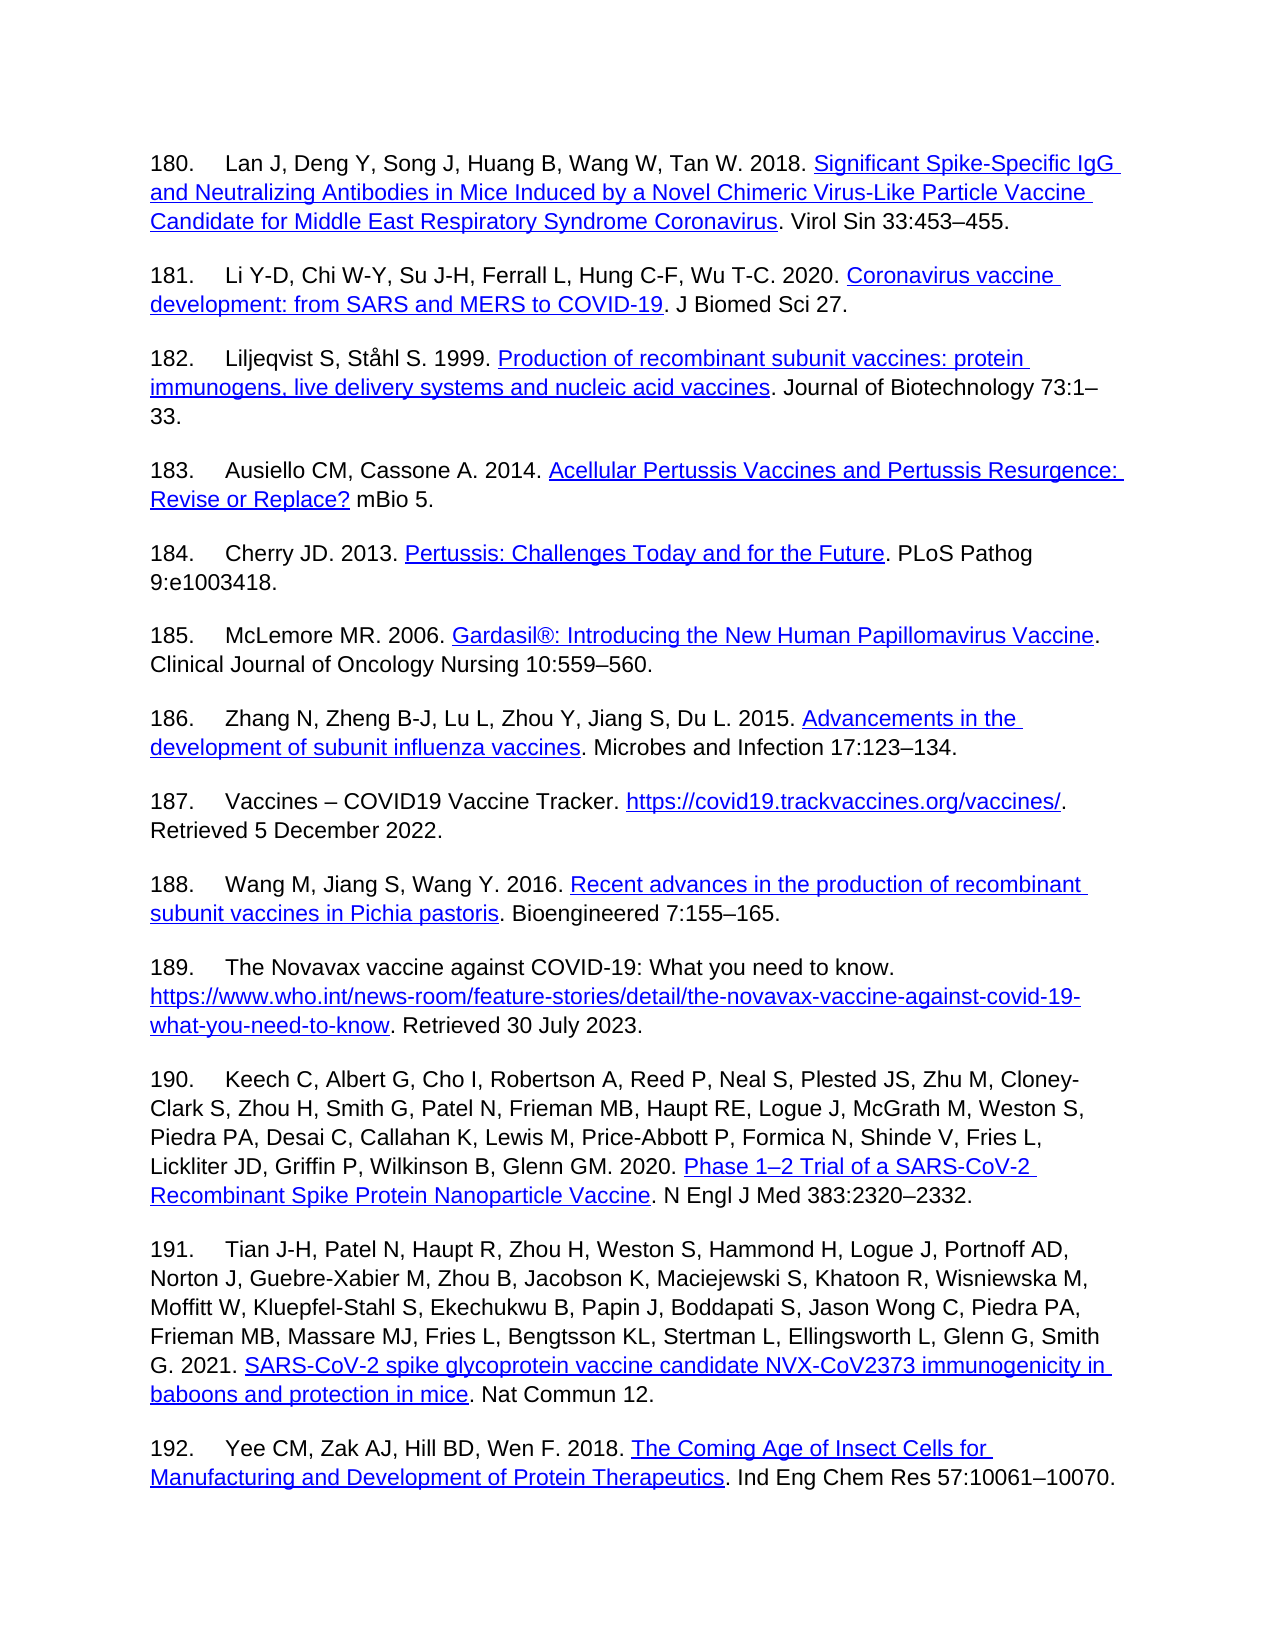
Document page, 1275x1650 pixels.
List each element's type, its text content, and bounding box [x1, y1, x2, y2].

text 183. Ausiello CM, Cassone A. 2014. Acellular Pertussis Vaccines and Pertussis Resurgence: Revise or Replace? mBio 5. [150, 457, 1125, 512]
text 182. Liljeqvist S, Ståhl S. 1999. Production of recombinant subunit vaccines: protein immunogens, live delivery systems and nucleic acid vaccines. Journal of Biotechnology 73:1–33. [150, 345, 1125, 429]
text 187. Vaccines – COVID19 Vaccine Tracker. https://covid19.trackvaccines.org/vaccines/. Retrieved 5 December 2022. [150, 788, 1125, 844]
text 191. Tian J-H, Patel N, Haupt R, Zhou H, Weston S, Hammond H, Logue J, Portnoff AD, Norton J, Guebre-Xabier M, Zhou B, Jacobson K, Maciejewski S, Khatoon R, Wisniewska M, Moffitt W, Kluepfel-Stahl S, Ekechukwu B, Papin J, Boddapati S, Jason Wong C, Piedra PA, Frieman MB, Massare MJ, Fries L, Bengtsson KL, Stertman L, Ellingsworth L, Glenn G, Smith G. 2021. SARS-CoV-2 spike glycoprotein vaccine candidate NVX-CoV2373 immunogenicity in baboons and protection in mice. Nat Commun 12. [150, 1236, 1125, 1407]
text 185. McLemore MR. 2006. Gardasil®: Introducing the New Human Papillomavirus Vaccine. Clinical Journal of Oncology Nursing 10:559–560. [150, 622, 1125, 678]
text 190. Keech C, Albert G, Cho I, Robertson A, Reed P, Neal S, Plested JS, Zhu M, Cloney-Clark S, Zhou H, Smith G, Patel N, Frieman MB, Haupt RE, Logue J, McGrath M, Weston S, Piedra PA, Desai C, Callahan K, Lewis M, Price-Abbott P, Formica N, Shinde V, Fries L, Lickliter JD, Griffin P, Wilkinson B, Glenn GM. 2020. Phase 1–2 Trial of a SARS-CoV-2 Recombinant Spike Protein Nanoparticle Vaccine. N Engl J Med 383:2320–2332. [150, 1066, 1125, 1208]
text 181. Li Y-D, Chi W-Y, Su J-H, Ferrall L, Hung C-F, Wu T-C. 2020. Coronavirus vaccine development: from SARS and MERS to COVID-19. J Biomed Sci 27. [150, 262, 1125, 317]
text 189. The Novavax vaccine against COVID-19: What you need to know. https://www.who.int/news-room/feature-stories/detail/the-novavax-vaccine-against-covid-19-what-you-need-to-know. Retrieved 30 July 2023. [150, 954, 1125, 1038]
text 192. Yee CM, Zak AJ, Hill BD, Wen F. 2018. The Coming Age of Insect Cells for Manufacturing and Development of Protein Therapeutics. Ind Eng Chem Res 57:10061–10070. [150, 1434, 1125, 1490]
text 186. Zhang N, Zheng B-J, Lu L, Zhou Y, Jiang S, Du L. 2015. Advancements in the development of subunit influenza vaccines. Microbes and Infection 17:123–134. [150, 705, 1125, 761]
text 180. Lan J, Deng Y, Song J, Huang B, Wang W, Tan W. 2018. Significant Spike-Specific IgG and Neutralizing Antibodies in Mice Induced by a Novel Chimeric Virus-Like Particle Vaccine Candidate for Middle East Respiratory Syndrome Coronavirus. Virol Sin 33:453–455. [150, 150, 1125, 234]
text 188. Wang M, Jiang S, Wang Y. 2016. Recent advances in the production of recombinant subunit vaccines in Pichia pastoris. Bioengineered 7:155–165. [150, 871, 1125, 927]
text 184. Cherry JD. 2013. Pertussis: Challenges Today and for the Future. PLoS Pathog 9:e1003418. [150, 539, 1125, 595]
